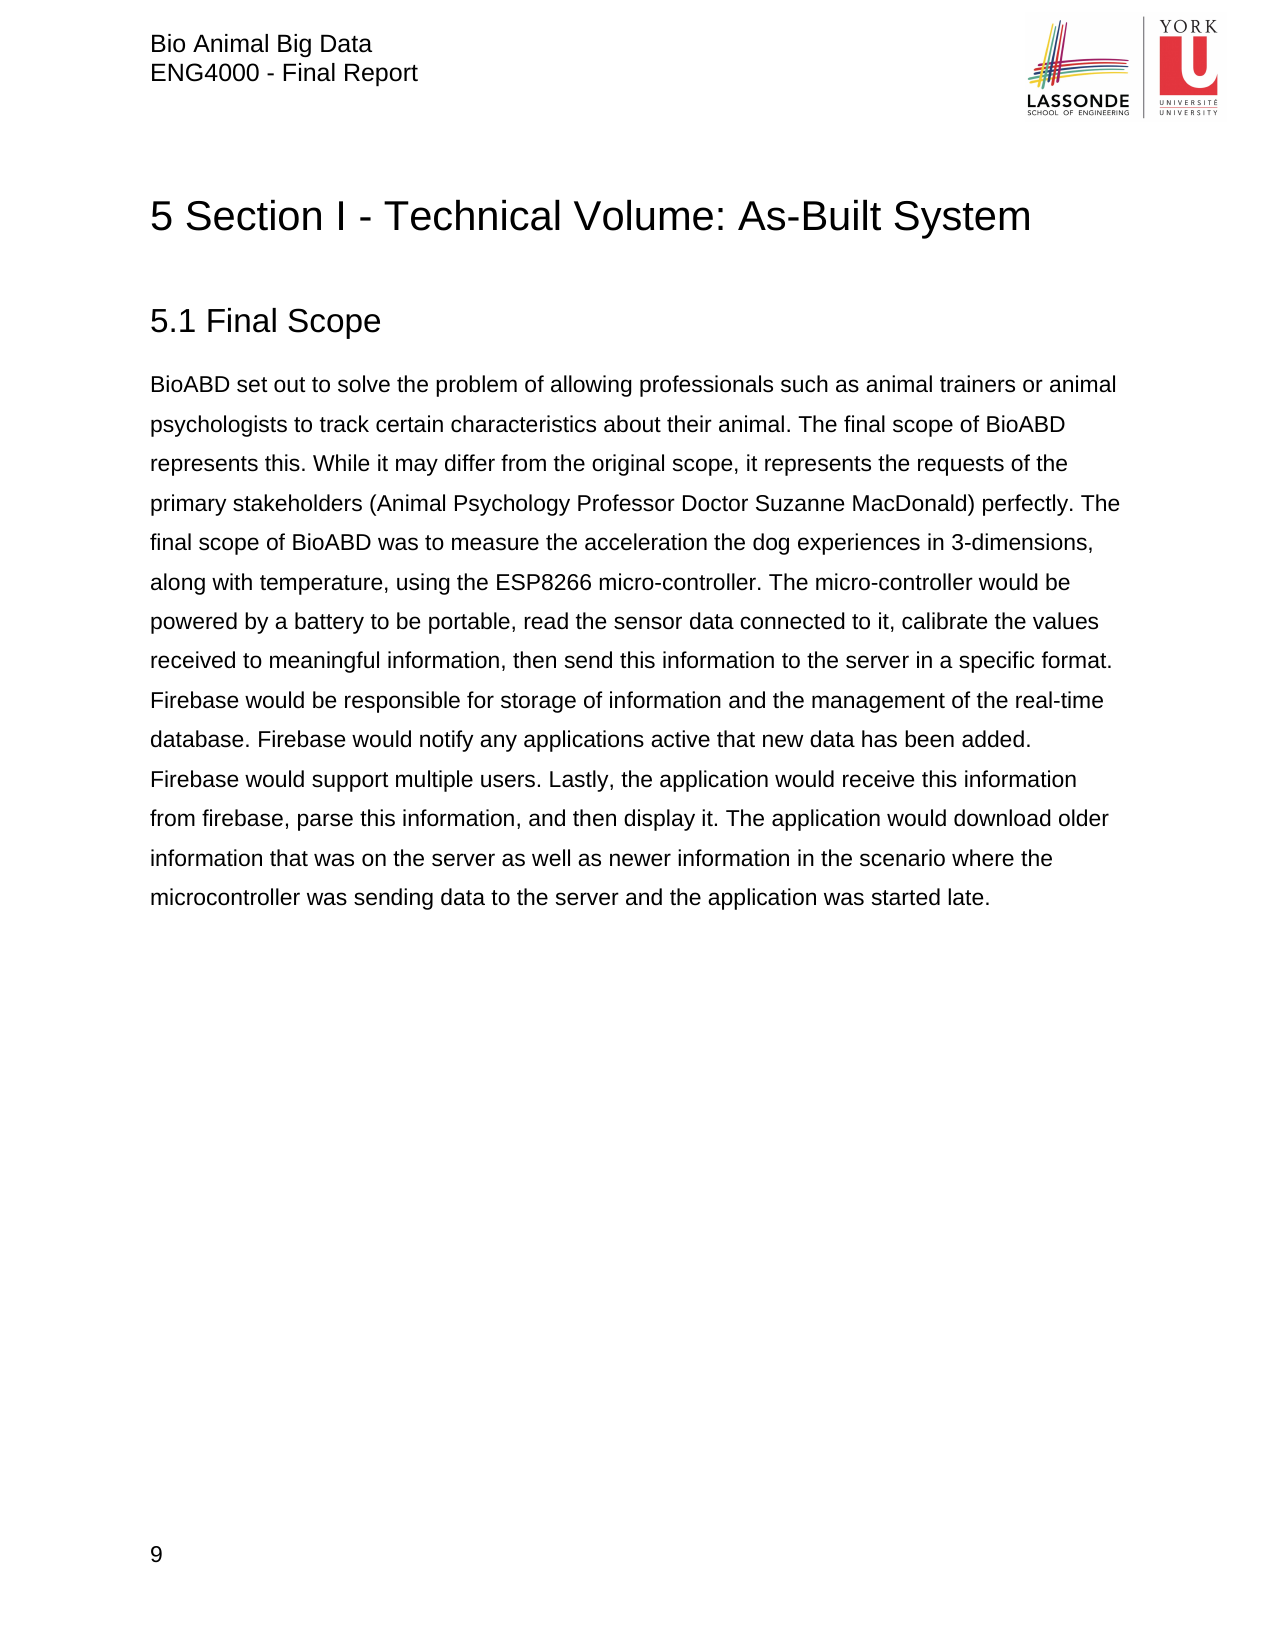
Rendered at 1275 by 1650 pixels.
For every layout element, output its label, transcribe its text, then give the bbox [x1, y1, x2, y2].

subtitle 5 Section I - Technical Volume: As-Built System [150, 192, 1125, 239]
picture [1025, 12, 1228, 122]
text BioABD set out to solve the problem of allowing professionals such as animal trainers or animal psychologists to track certain characteristics about their animal. The final scope of BioABD represents this. While it may differ from the original scope, it represents the requests of the primary stakeholders (Animal Psychology Professor Doctor Suzanne MacDonald) perfectly. The final scope of BioABD was to measure the acceleration the dog experiences in 3-dimensions, along with temperature, using the ESP8266 micro-controller. The micro-controller would be powered by a battery to be portable, read the sensor data connected to it, calibrate the values received to meaningful information, then send this information to the server in a specific format. Firebase would be responsible for storage of information and the management of the real-time database. Firebase would notify any applications active that new data has been added. Firebase would support multiple users. Lastly, the application would receive this information from firebase, parse this information, and then display it. The application would download older information that was on the server as well as newer information in the scenario where the microcontroller was sending data to the server and the application was started late. [150, 371, 1125, 911]
subtitle 5.1 Final Scope [150, 301, 1125, 339]
